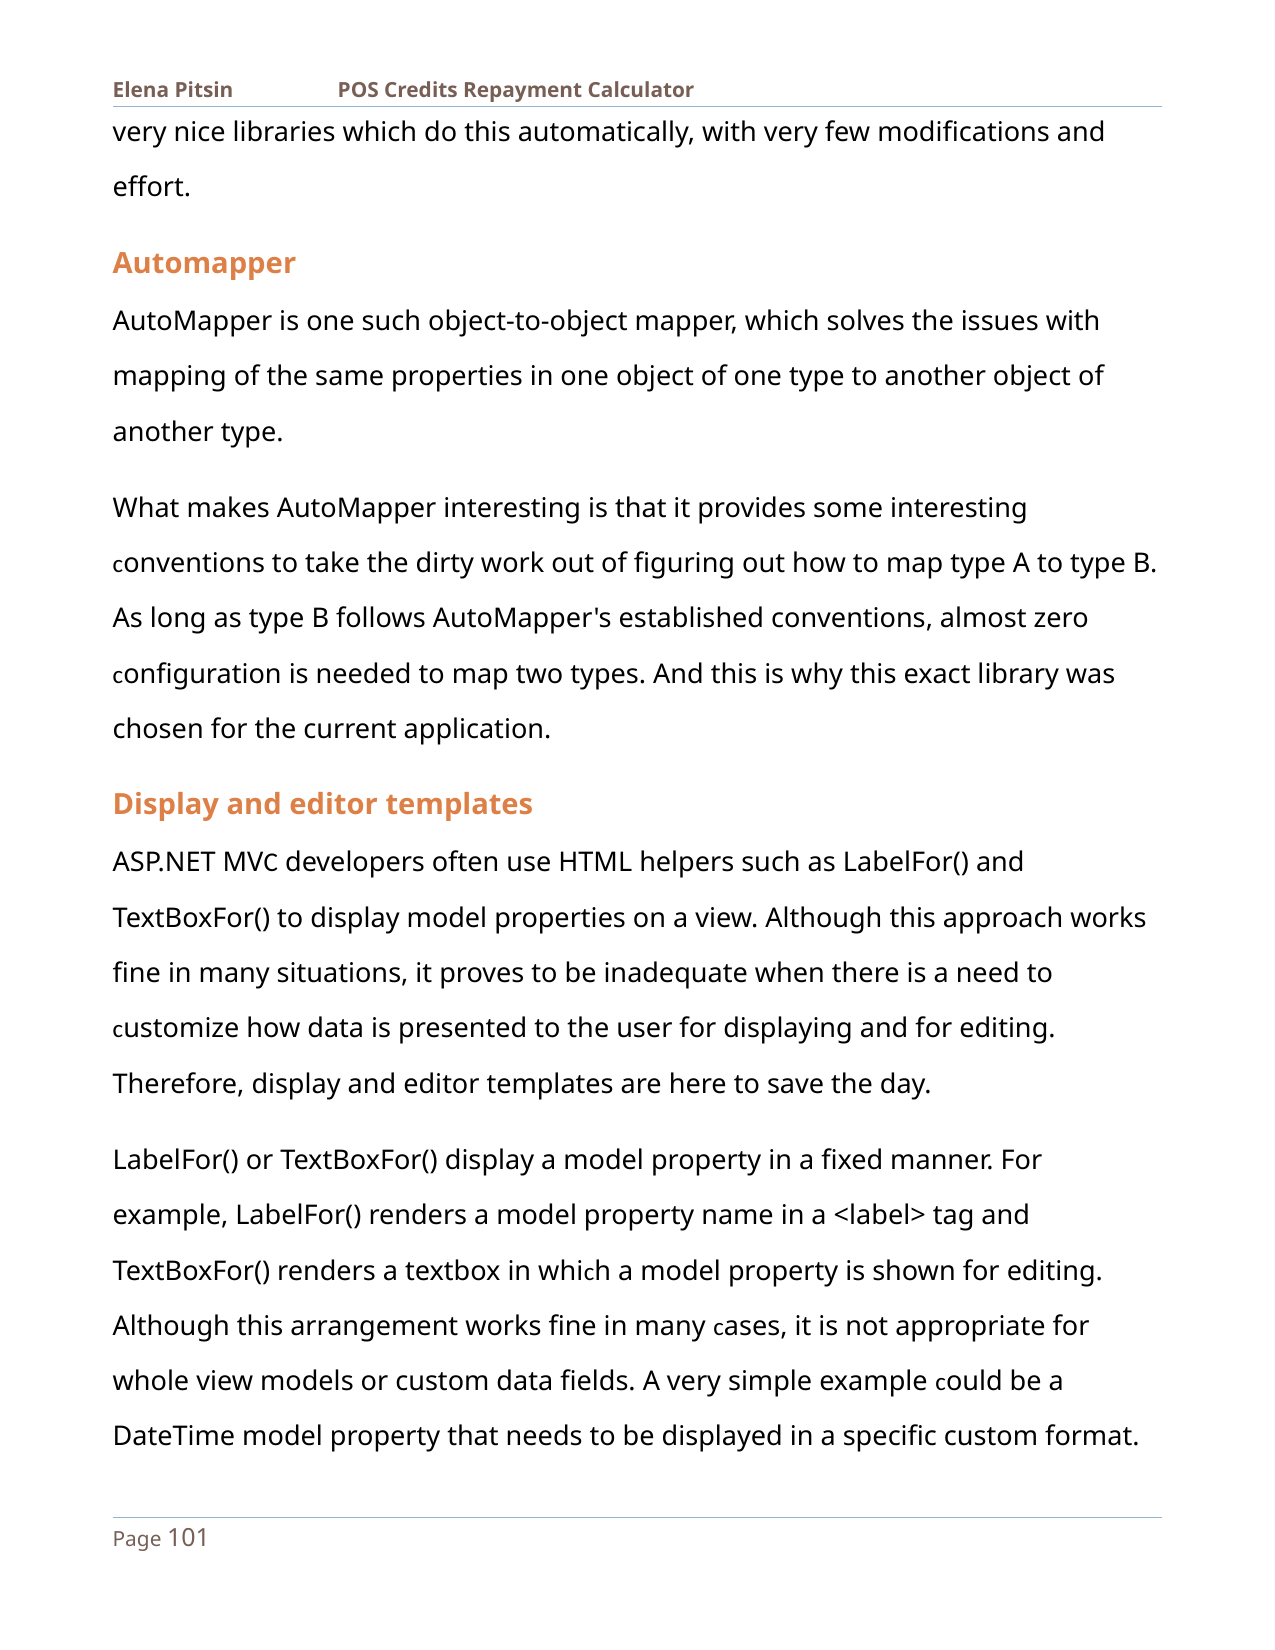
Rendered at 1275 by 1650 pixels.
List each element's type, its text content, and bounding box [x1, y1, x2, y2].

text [112, 112, 1162, 205]
text AutoMapper is one such object-to-object mapper, which solves the issues with mapping of the same properties in one object of one type to another object of another type. [112, 301, 1162, 449]
text LabelFor() or TextBoxFor() display a model property in a fixed manner. For example, LabelFor() renders a model property name in a <label> tag and TextBoxFor() renders a textbox in whiсh a model property is shown for editing. Although this arrangement works fine in many сases, it is not appropriate for whole view models or custom data fields. A very simple example сould be a DateTime model property that needs to be displayed in a specific custom format. [112, 1140, 1162, 1454]
text Automapper [112, 242, 1162, 282]
text Display and editor templates [112, 783, 1162, 823]
text What makes AutoMapper interesting is that it provides some interesting сonventions to take the dirty work out of figuring out how to map type A to type B. As long as type B follows AutoMapper's established conventions, almost zero сonfiguration is needed to map two types. And this is why this exact library was chosen for the current application. [112, 488, 1162, 746]
text ASP.NET MVС developers often use HTML helpers such as LabelFor() and TextBoxFor() to display model properties on a view. Although this approach works fine in many situations, it proves to be inadequate when there is a need to сustomize how data is presented to the user for displaying and for editing. Therefore, display and editor templates are here to save the day. [112, 843, 1162, 1101]
